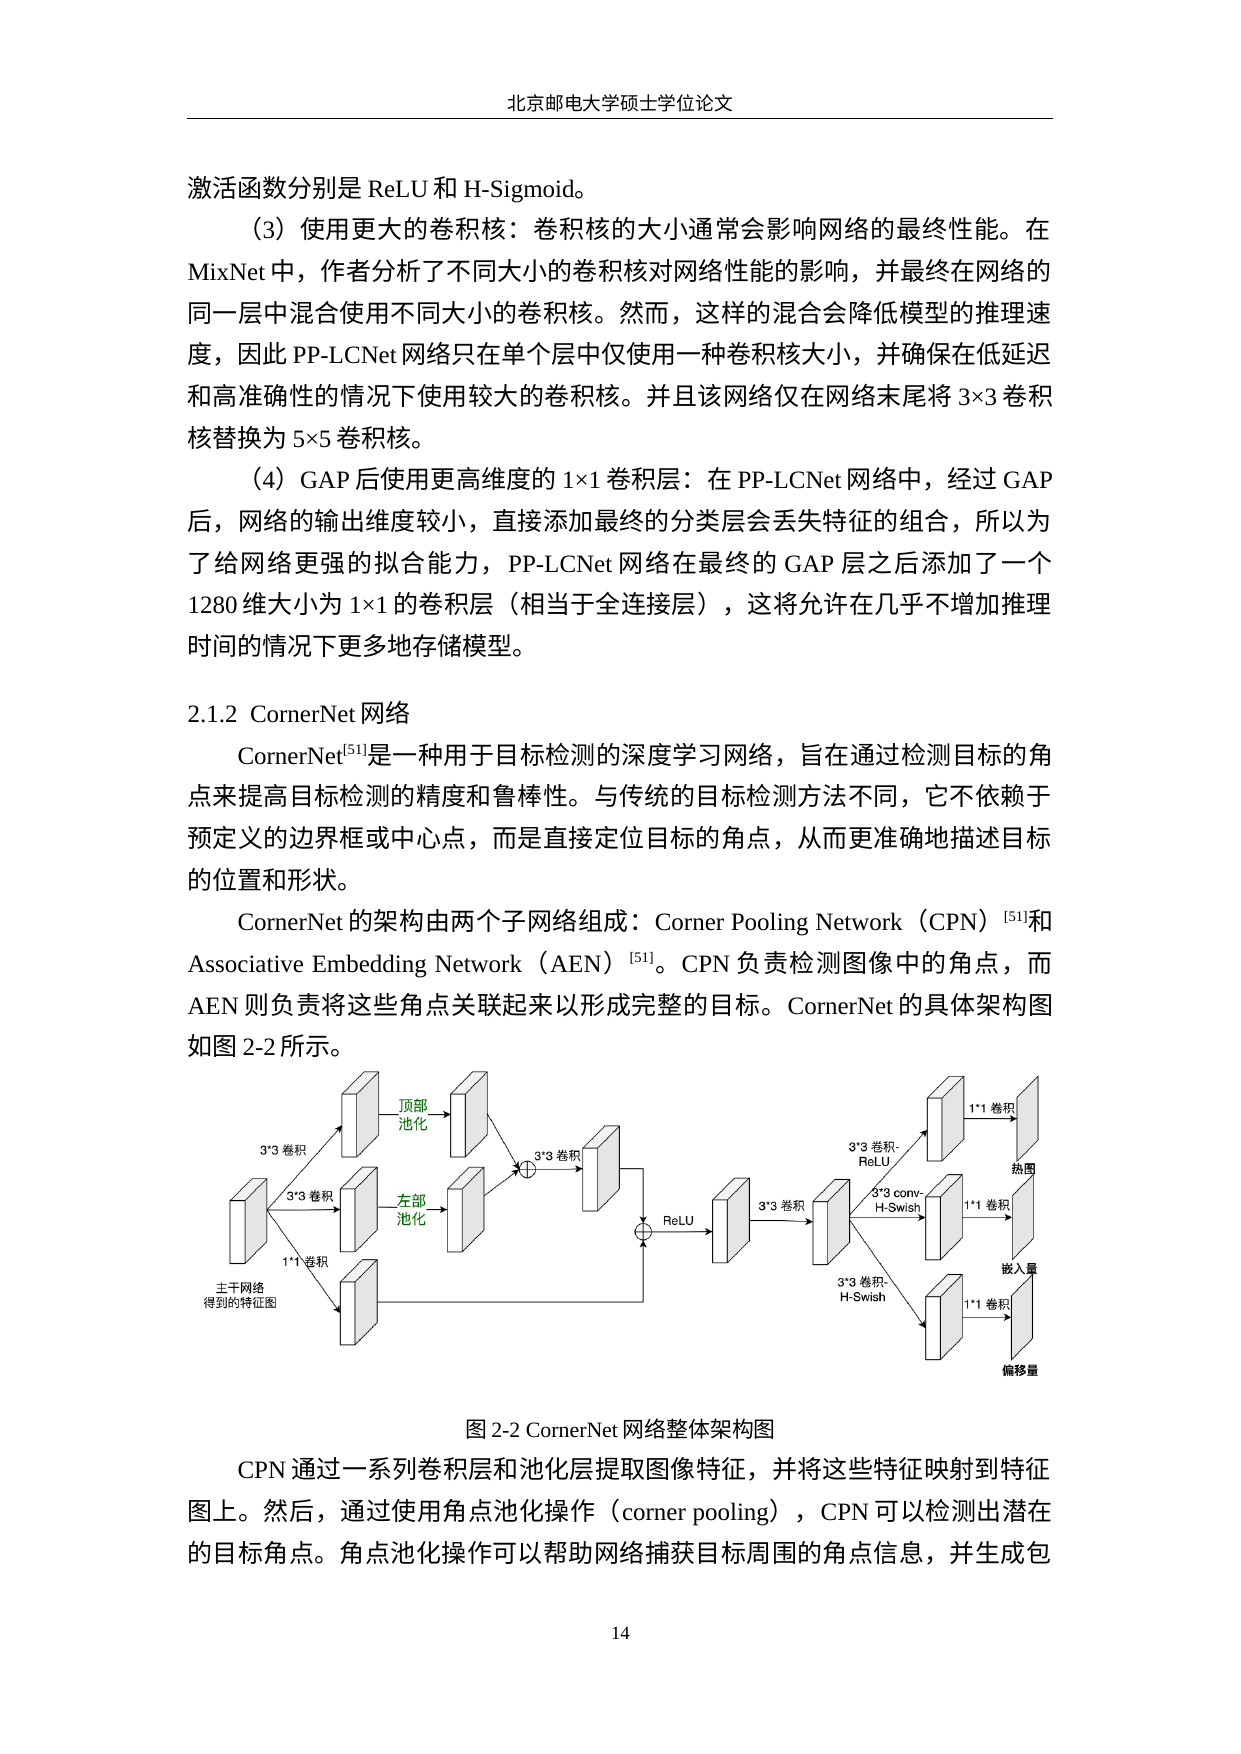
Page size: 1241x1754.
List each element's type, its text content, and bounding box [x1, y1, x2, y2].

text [187, 1445, 1053, 1570]
text CornerNet[51]是一种用于目标检测的深度学习网络，旨在通过检测目标的角点来提高目标检测的精度和鲁棒性。与传统的目标检测方法不同，它不依赖于预定义的边界框或中心点，而是直接定位目标的角点，从而更准确地描述目标的位置和形状。 [187, 731, 1053, 897]
list GAP后使用更高维度的1×1卷积层：在PP-LCNet网络中，经过GAP后，网络的输出维度较小，直接添加最终的分类层会丢失特征的组合，所以为了给网络更强的拟合能力，PP-LCNet网络在最终的GAP层之后添加了一个1280维大小为1×1的卷积层（相当于全连接层），这将允许在几乎不增加推理时间的情况下更多地存储模型。 [187, 456, 1053, 664]
text 2.1.2 CornerNet网络 [187, 689, 1053, 731]
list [187, 164, 1053, 206]
list 使用更大的卷积核：卷积核的大小通常会影响网络的最终性能。在MixNet中，作者分析了不同大小的卷积核对网络性能的影响，并最终在网络的同一层中混合使用不同大小的卷积核。然而，这样的混合会降低模型的推理速度，因此PP-LCNet网络只在单个层中仅使用一种卷积核大小，并确保在低延迟和高准确性的情况下使用较大的卷积核。并且该网络仅在网络末尾将3×3卷积核替换为5×5卷积核。 [187, 206, 1053, 456]
picture [187, 1064, 1053, 1391]
text 图2-2 CornerNet网络整体架构图 [187, 1404, 1053, 1445]
text CornerNet的架构由两个子网络组成：Corner Pooling Network（CPN）[51]和Associative Embedding Network（AEN）[51]。CPN负责检测图像中的角点，而AEN则负责将这些角点关联起来以形成完整的目标。CornerNet的具体架构图如图2-2所示。 [187, 897, 1053, 1064]
